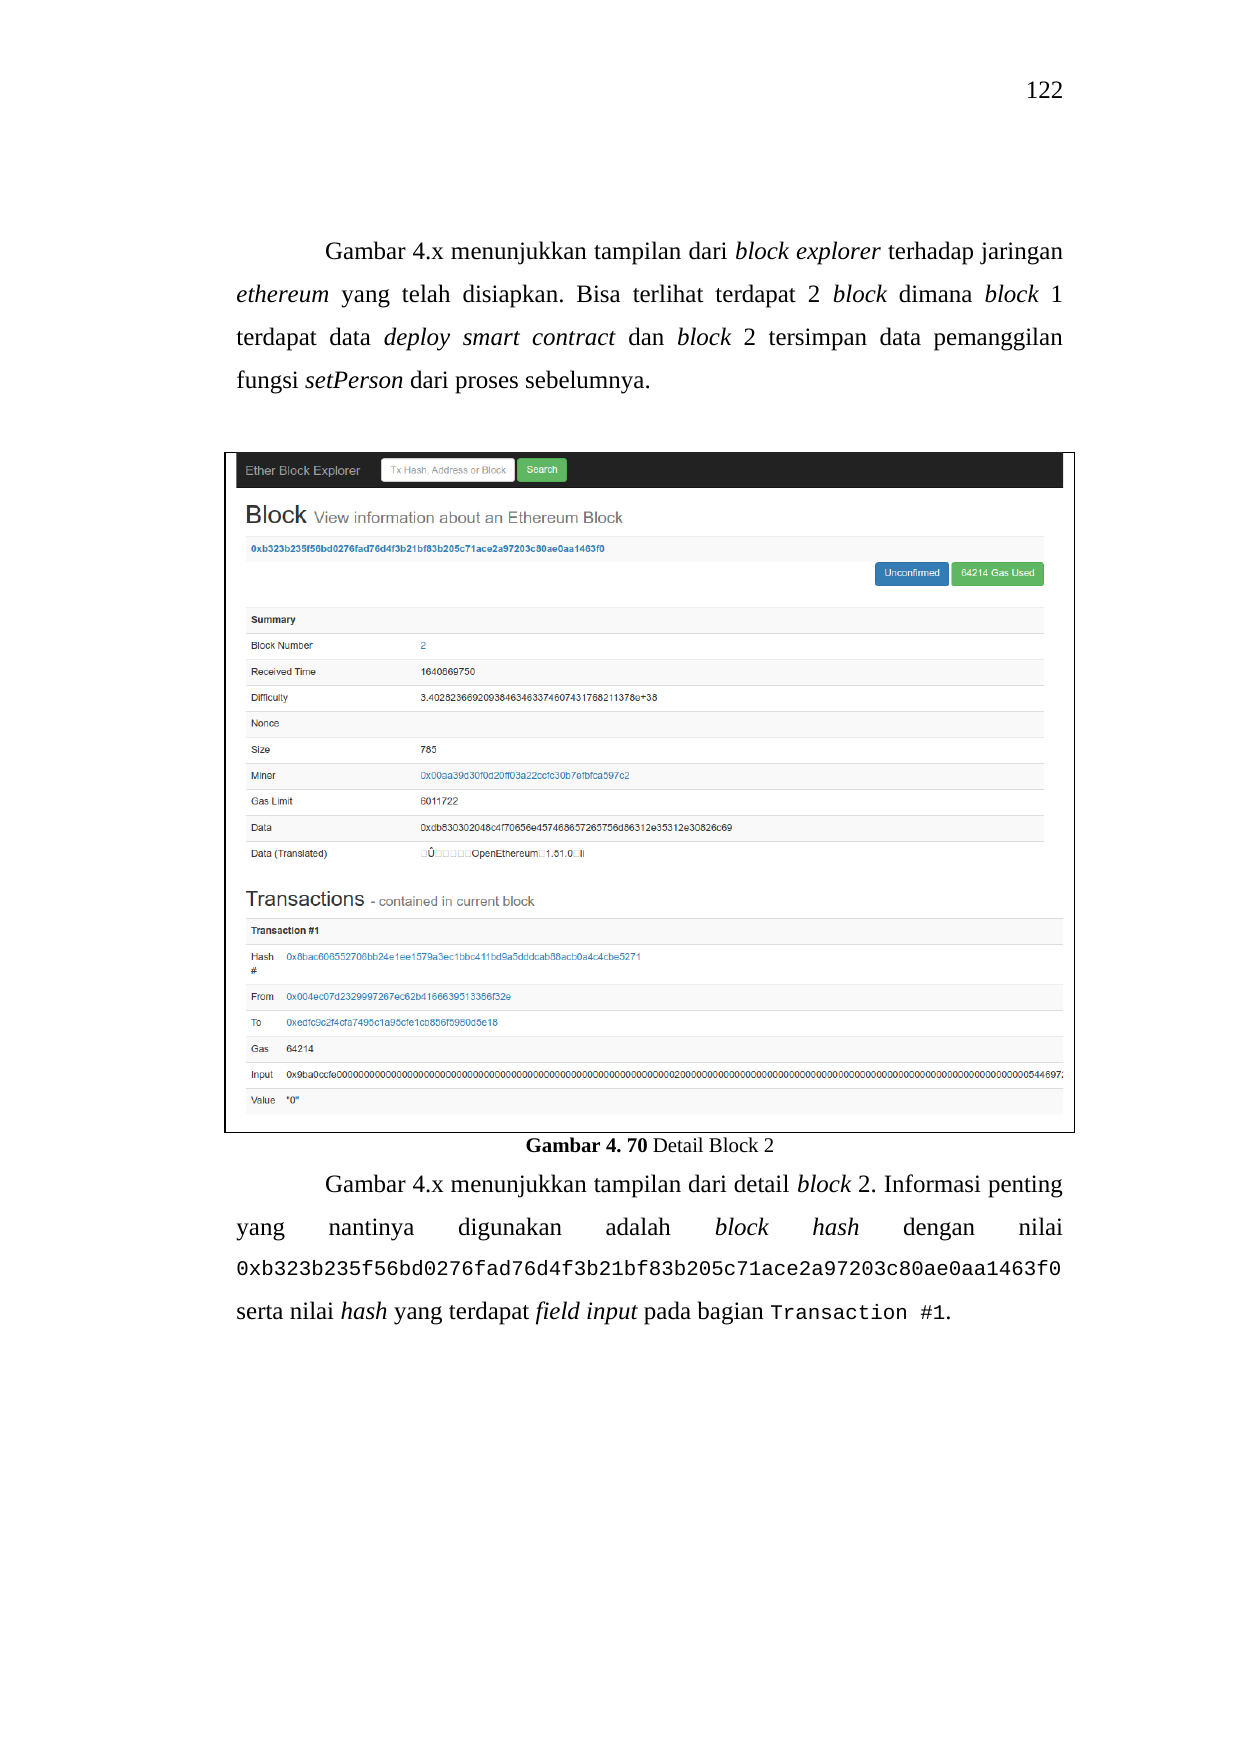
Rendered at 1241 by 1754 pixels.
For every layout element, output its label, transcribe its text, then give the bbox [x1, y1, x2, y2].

text Gambar 4.x menunjukkan tampilan dari block explorer terhadap jaringan ethereum yang telah disiapkan. Bisa terlihat terdapat 2 block dimana block 1 terdapat data deploy smart contract dan block 2 tersimpan data pemanggilan fungsi setPerson dari proses sebelumnya. [236, 236, 1063, 394]
table_header [226, 453, 1074, 1132]
text Gambar 4.x menunjukkan tampilan dari detail block 2. Informasi penting yang nantinya digunakan adalah block hash dengan nilai 0xb323b235f56bd0276fad76d4f3b21bf83b205c71ace2a97203c80ae0aa1463f0 serta nilai hash yang terdapat field input pada bagian Transaction #1. [236, 1169, 1063, 1326]
picture [236, 452, 1064, 1118]
